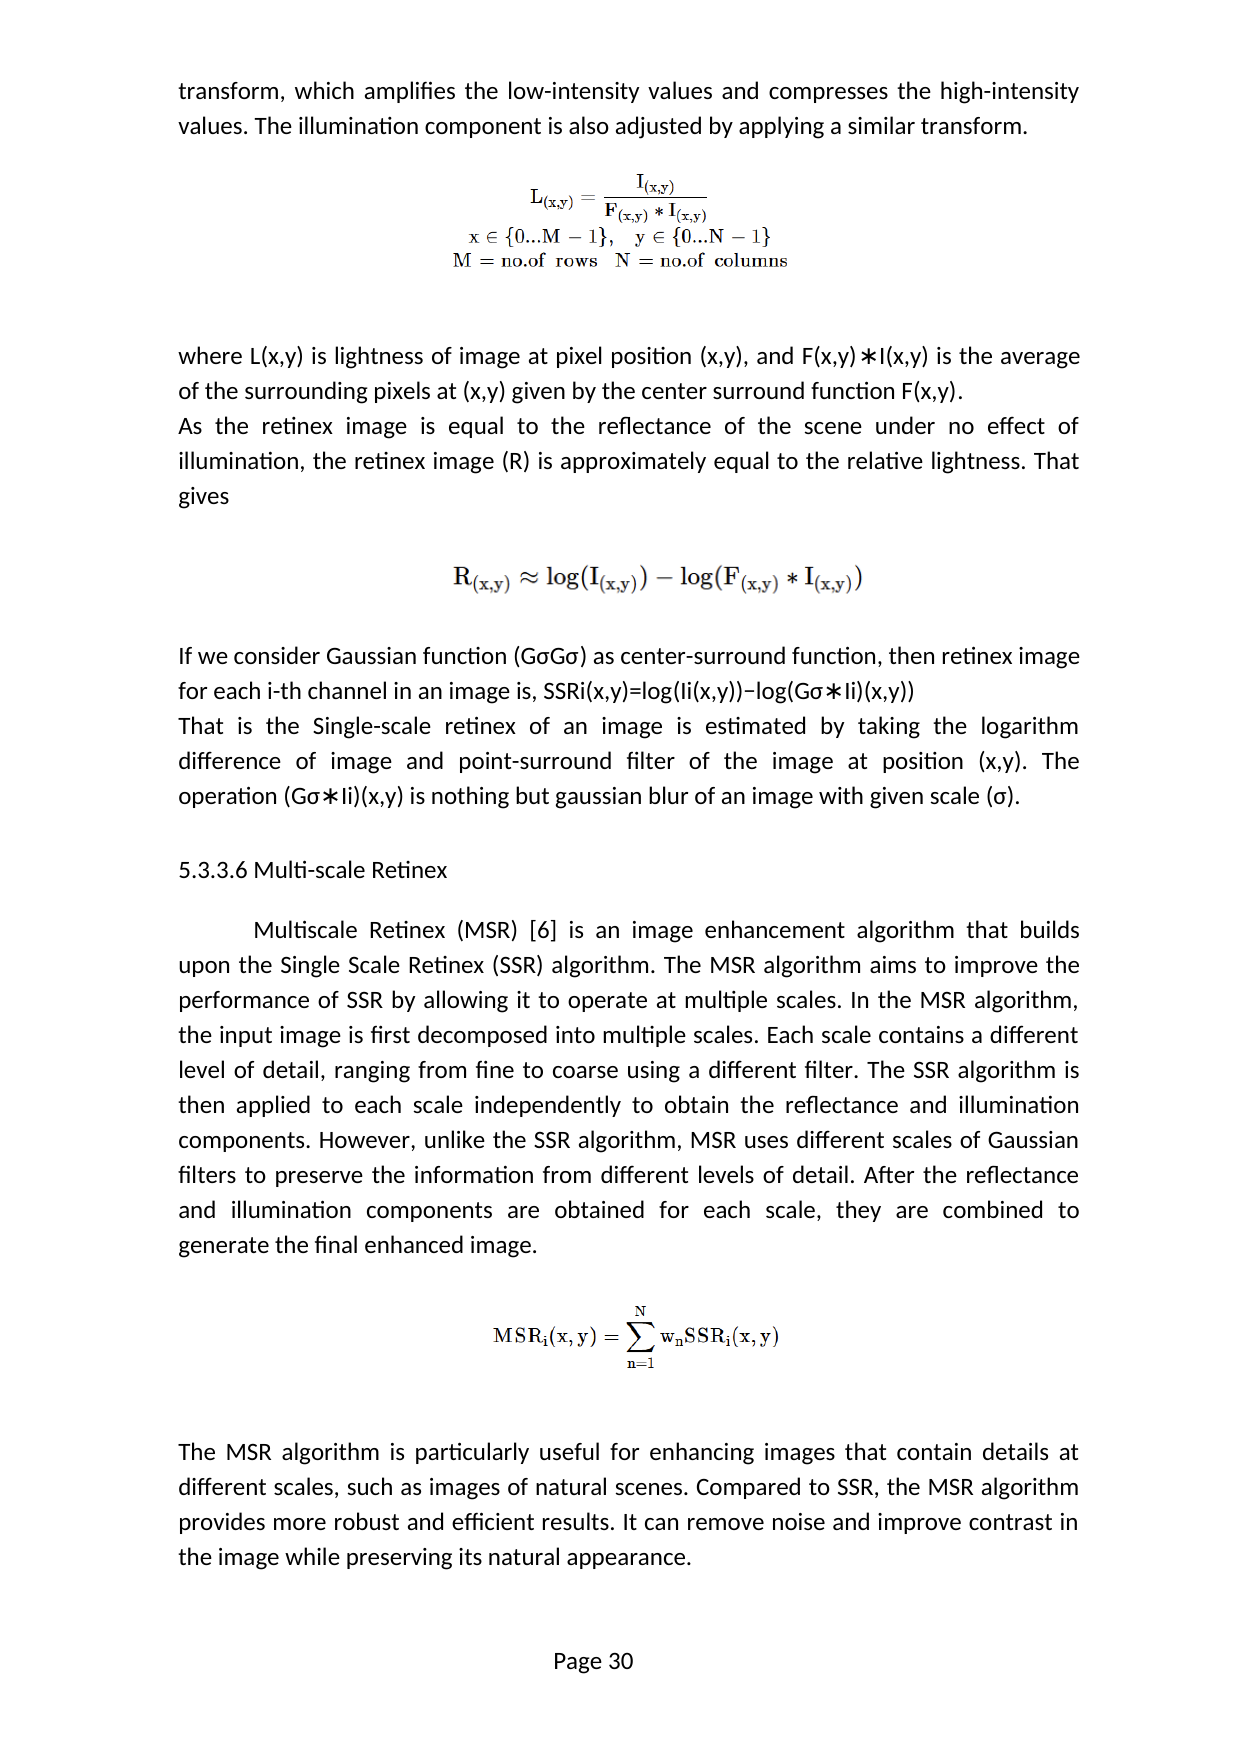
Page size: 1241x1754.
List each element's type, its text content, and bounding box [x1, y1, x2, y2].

text That is the Single-scale retinex of an image is estimated by taking the logarithm difference of image and point-surround filter of the image at position (x,y). The operation (Gσ∗Ii)(x,y) is nothing but gaussian blur of an image with given scale (σ). [178, 710, 1081, 811]
picture [414, 532, 911, 613]
text Multiscale Retinex (MSR) [6] is an image enhancement algorithm that builds upon the Single Scale Retinex (SSR) algorithm. The MSR algorithm aims to improve the performance of SSR by allowing it to operate at multiple scales. In the MSR algorithm, the input image is first decomposed into multiple scales. Each scale contains a different level of detail, ranging from fine to coarse using a different filter. The SSR algorithm is then applied to each scale independently to obtain the reflectance and illumination components. However, unlike the SSR algorithm, MSR uses different scales of Gaussian filters to preserve the information from different levels of detail. After the reflectance and illumination components are obtained for each scale, they are combined to generate the final enhanced image. [178, 914, 1081, 1260]
text where L(x,y)​ is lightness of image at pixel position (x,y), and F(x,y)​∗I(x,y)​ is the average of the surrounding pixels at (x,y) given by the center surround function F(x,y)​. [178, 340, 1081, 406]
text As the retinex image is equal to the reflectance of the scene under no effect of illumination, the retinex image (R) is approximately equal to the relative lightness. That gives [178, 410, 1081, 511]
picture [413, 168, 845, 278]
subtitle 5.3.3.6 Multi-scale Retinex [178, 854, 1081, 885]
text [178, 75, 1081, 141]
text If we consider Gaussian function (GσGσ​) as center-surround function, then retinex image for each i-th channel in an image is, SSRi(x,y)=log⁡(Ii(x,y))−log⁡(Gσ∗Ii)(x,y)) [178, 515, 1081, 706]
picture [456, 1283, 817, 1384]
text The MSR algorithm is particularly useful for enhancing images that contain details at different scales, such as images of natural scenes. Compared to SSR, the MSR algorithm provides more robust and efficient results. It can remove noise and improve contrast in the image while preserving its natural appearance. [178, 1289, 1081, 1571]
